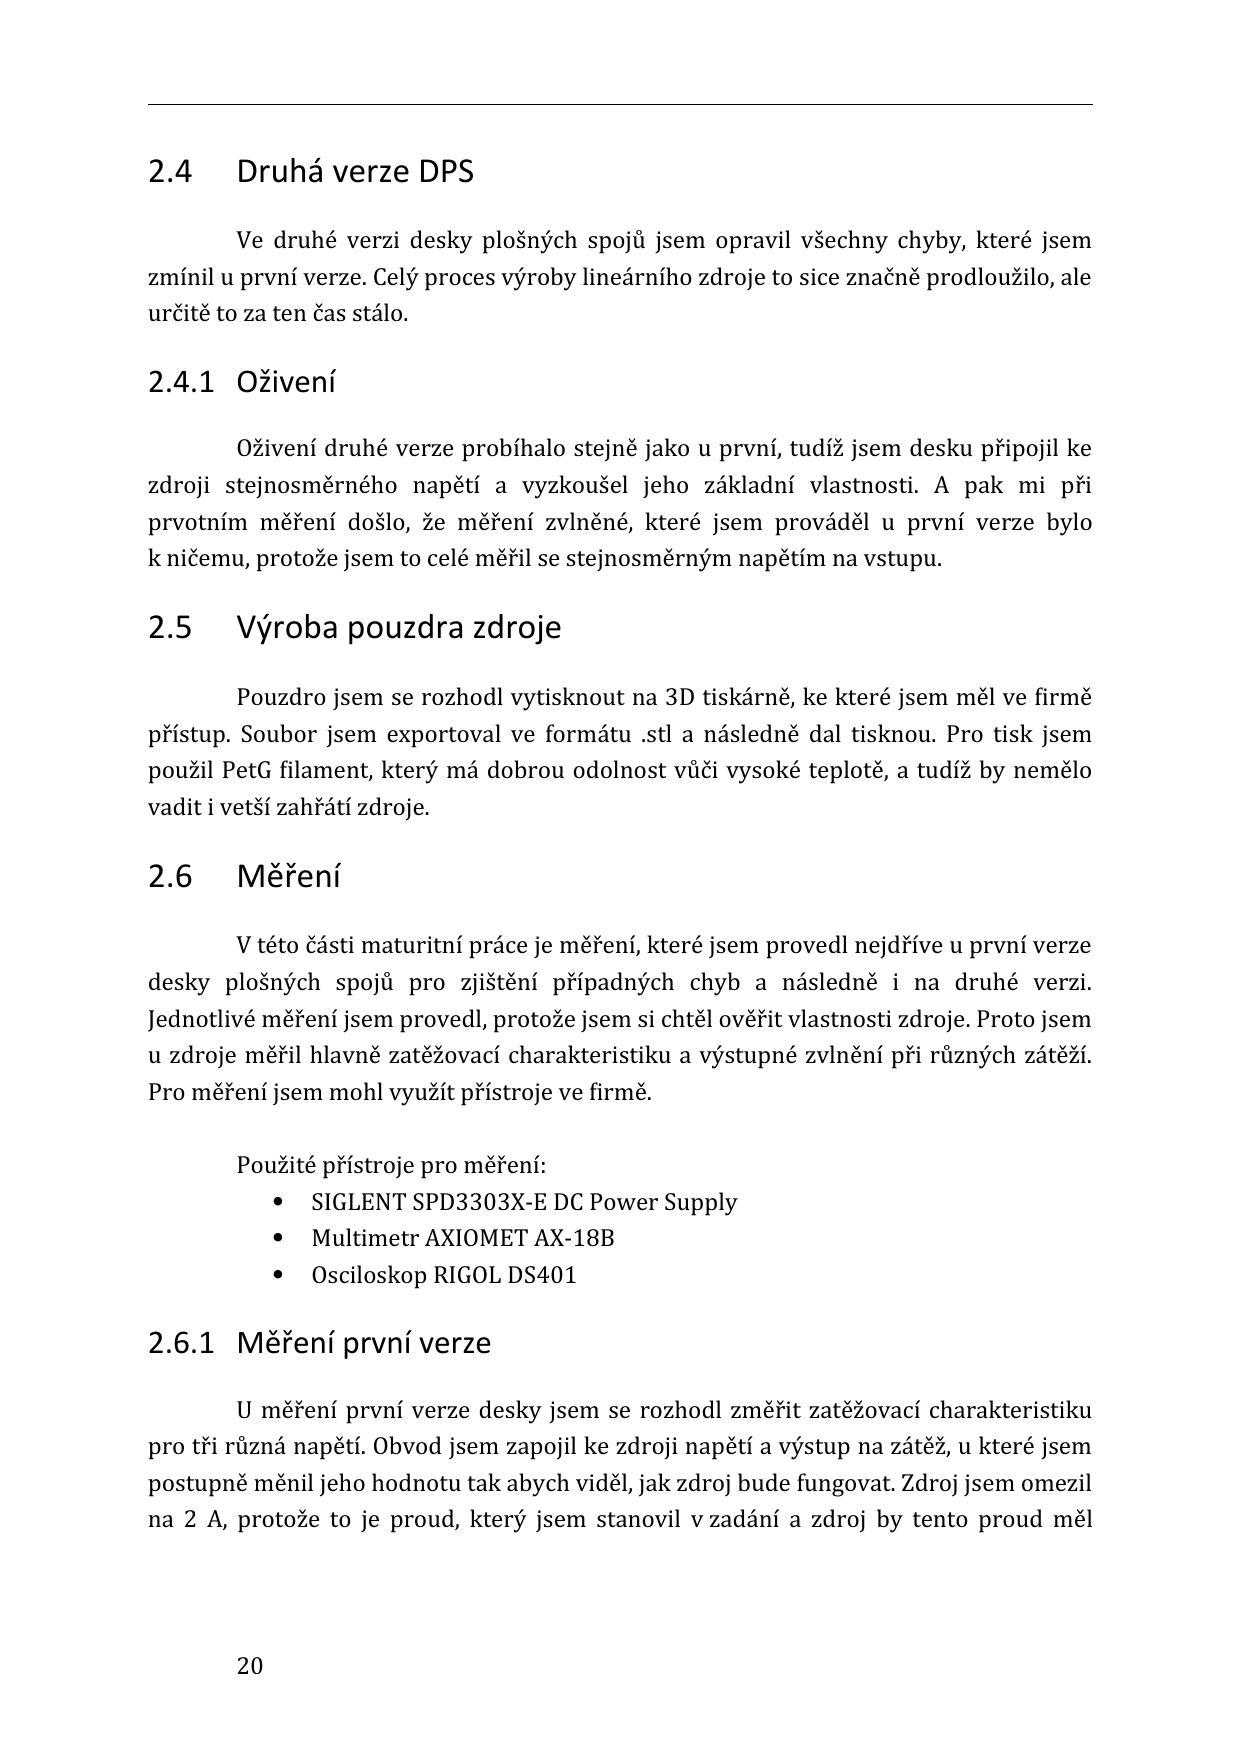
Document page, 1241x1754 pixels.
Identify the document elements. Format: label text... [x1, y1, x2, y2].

list SIGLENT SPD3303X-E DC Power Supply [274, 1186, 1093, 1215]
list Multimetr AXIOMET AX-18B [274, 1223, 1093, 1252]
subtitle Měření první verze [148, 1321, 1093, 1362]
subtitle Výroba pouzdra zdroje [148, 604, 1093, 648]
text Pouzdro jsem se rozhodl vytisknout na 3D tiskárně, ke které jsem měl ve firmě přístup. Soubor jsem exportoval ve formátu .stl a následně dal tisknou. Pro tisk jsem použil PetG filament, který má dobrou odolnost vůči vysoké teplotě, a tudíž by nemělo vadit i vetší zahřátí zdroje. [148, 682, 1093, 821]
subtitle Měření [148, 853, 1093, 896]
list Osciloskop RIGOL DS401 [274, 1259, 1093, 1288]
text Oživení druhé verze probíhalo stejně jako u první, tudíž jsem desku připojil ke zdroji stejnosměrného napětí a vyzkoušel jeho základní vlastnosti. A pak mi při prvotním měření došlo, že měření zvlněné, které jsem prováděl u první verze bylo k ničemu, protože jsem to celé měřil se stejnosměrným napětím na vstupu. [148, 433, 1093, 572]
subtitle Druhá verze DPS [148, 148, 1093, 191]
text V této části maturitní práce je měření, které jsem provedl nejdříve u první verze desky plošných spojů pro zjištění případných chyb a následně i na druhé verzi. Jednotlivé měření jsem provedl, protože jsem si chtěl ověřit vlastnosti zdroje. Proto jsem u zdroje měřil hlavně zatěžovací charakteristiku a výstupné zvlnění při různých zátěží. Pro měření jsem mohl využít přístroje ve firmě. [148, 930, 1093, 1106]
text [148, 1394, 1093, 1533]
subtitle Oživení [148, 359, 1093, 400]
text Použité přístroje pro měření: [148, 1149, 1093, 1179]
text Ve druhé verzi desky plošných spojů jsem opravil všechny chyby, které jsem zmínil u první verze. Celý proces výroby lineárního zdroje to sice značně prodloužilo, ale určitě to za ten čas stálo. [148, 225, 1093, 327]
